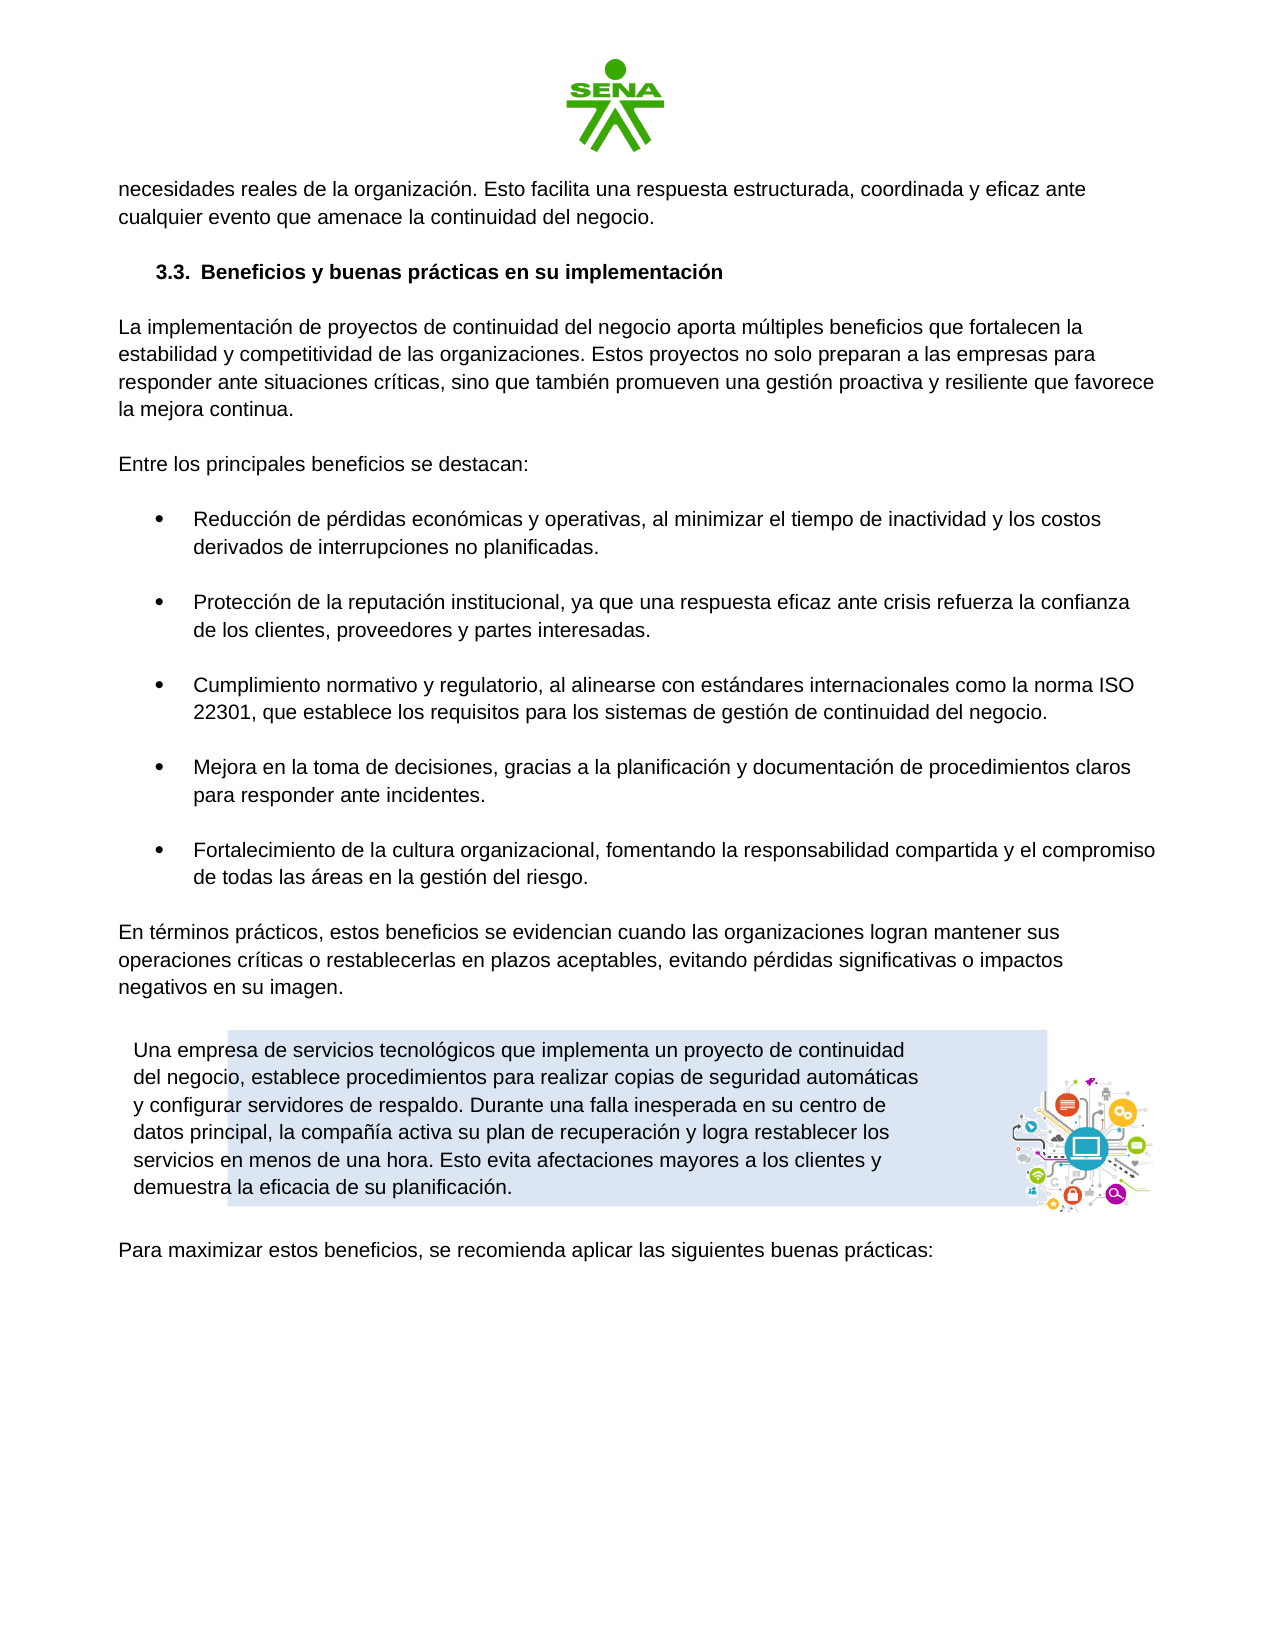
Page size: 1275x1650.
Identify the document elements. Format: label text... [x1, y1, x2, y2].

list Mejora en la toma de decisiones, gracias a la planificación y documentación de procedimientos claros para responder ante incidentes. [156, 755, 1157, 807]
list Protección de la reputación institucional, ya que una respuesta eficaz ante crisis refuerza la confianza de los clientes, proveedores y partes interesadas. [156, 590, 1157, 641]
picture [1012, 1078, 1154, 1212]
list Beneficios y buenas prácticas en su implementación [156, 260, 1157, 284]
text La implementación de proyectos de continuidad del negocio aporta múltiples beneficios que fortalecen la estabilidad y competitividad de las organizaciones. Estos proyectos no solo preparan a las empresas para responder ante situaciones críticas, sino que también promueven una gestión proactiva y resiliente que favorece la mejora continua. [118, 315, 1157, 421]
picture [566, 59, 664, 152]
list Cumplimiento normativo y regulatorio, al alinearse con estándares internacionales como la norma ISO 22301, que establece los requisitos para los sistemas de gestión de continuidad del negocio. [156, 672, 1157, 724]
list Reducción de pérdidas económicas y operativas, al minimizar el tiempo de inactividad y los costos derivados de interrupciones no planificadas. [156, 507, 1157, 559]
text En términos prácticos, estos beneficios se evidencian cuando las organizaciones logran mantener sus operaciones críticas o restablecerlas en plazos aceptables, evitando pérdidas significativas o impactos negativos en su imagen. [118, 920, 1157, 999]
text Entre los principales beneficios se destacan: [118, 452, 1157, 476]
list Fortalecimiento de la cultura organizacional, fomentando la responsabilidad compartida y el compromiso de todas las áreas en la gestión del riesgo. [156, 838, 1157, 889]
text Para maximizar estos beneficios, se recomienda aplicar las siguientes buenas prácticas: [118, 1238, 1157, 1262]
